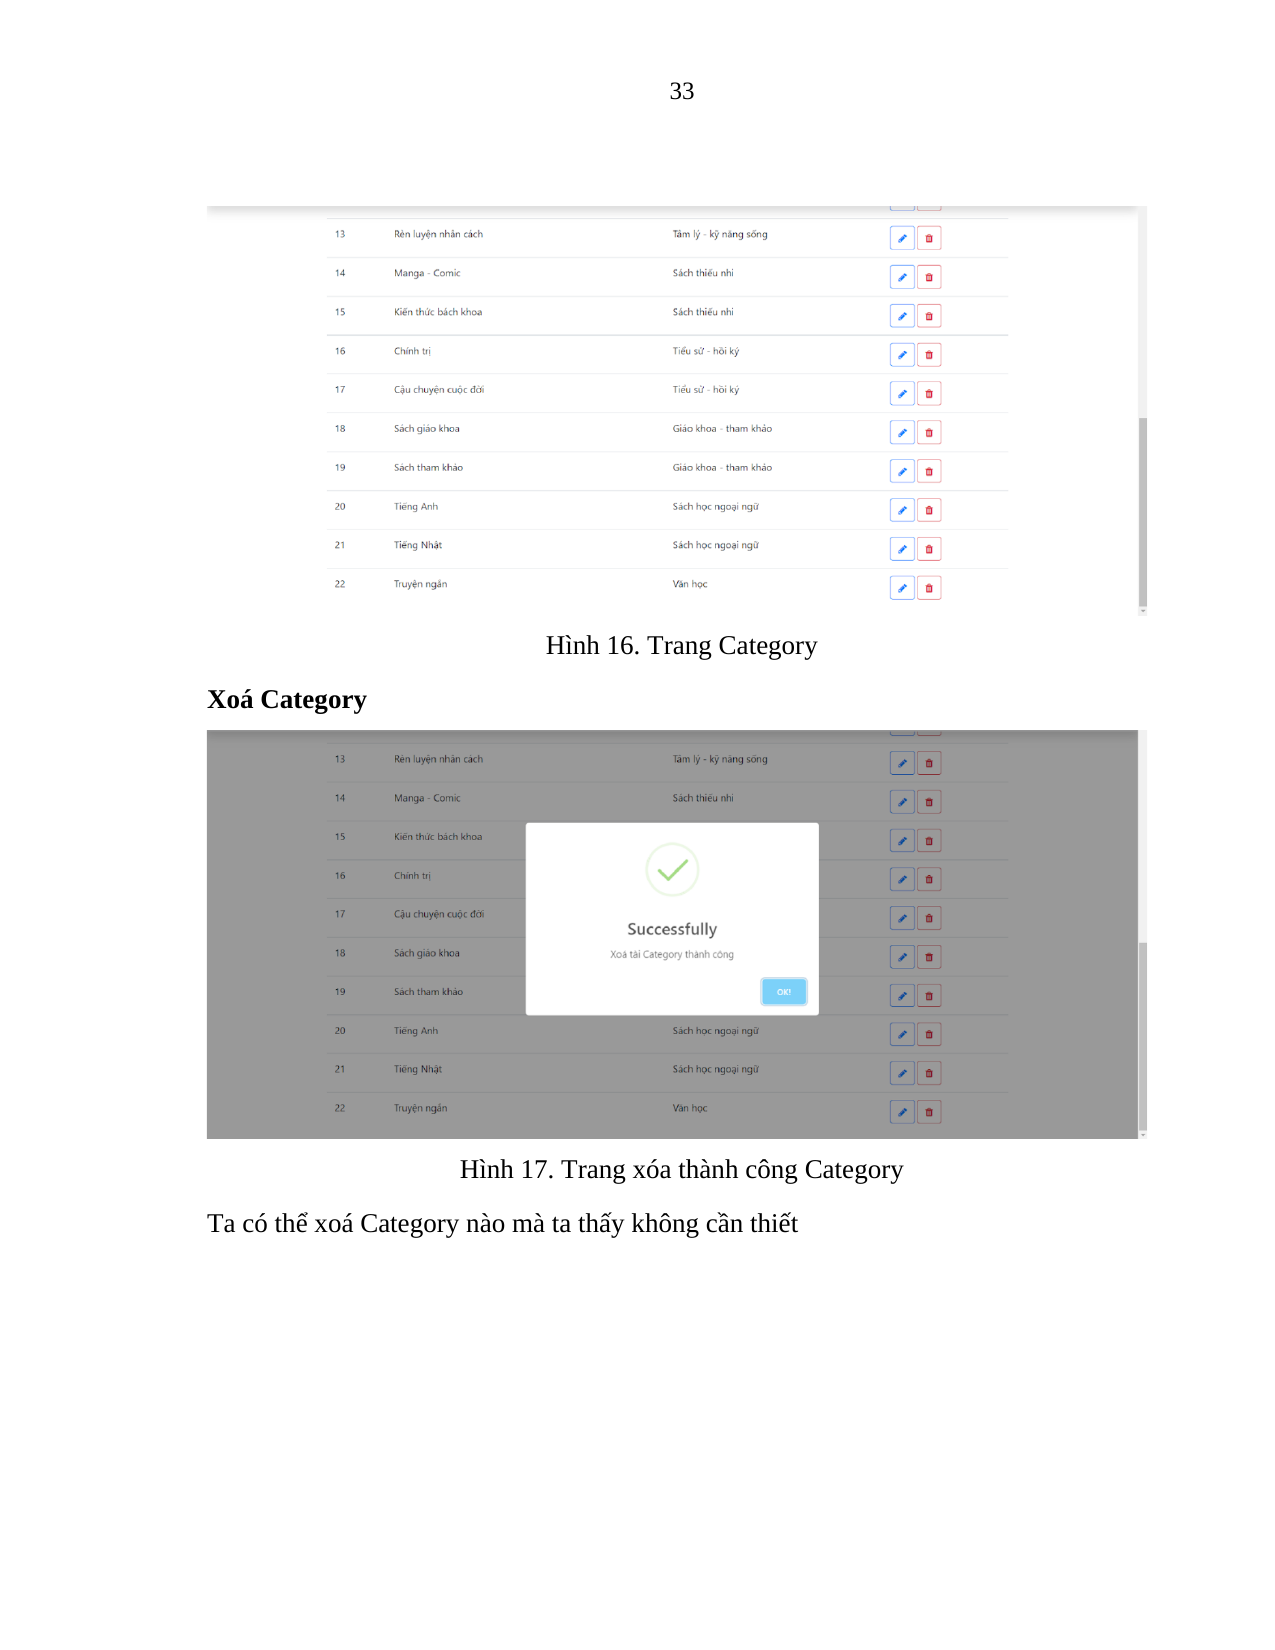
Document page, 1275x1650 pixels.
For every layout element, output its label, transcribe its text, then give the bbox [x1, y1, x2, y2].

text Hình 16. Trang Category [207, 629, 1157, 661]
text Ta có thể xoá Category nào mà ta thấy không cần thiết [207, 1207, 1229, 1238]
picture [206, 730, 1148, 1139]
text Hình 17. Trang xóa thành công Category [207, 1153, 1157, 1184]
text Xoá Category [207, 683, 1229, 714]
picture [206, 206, 1148, 616]
